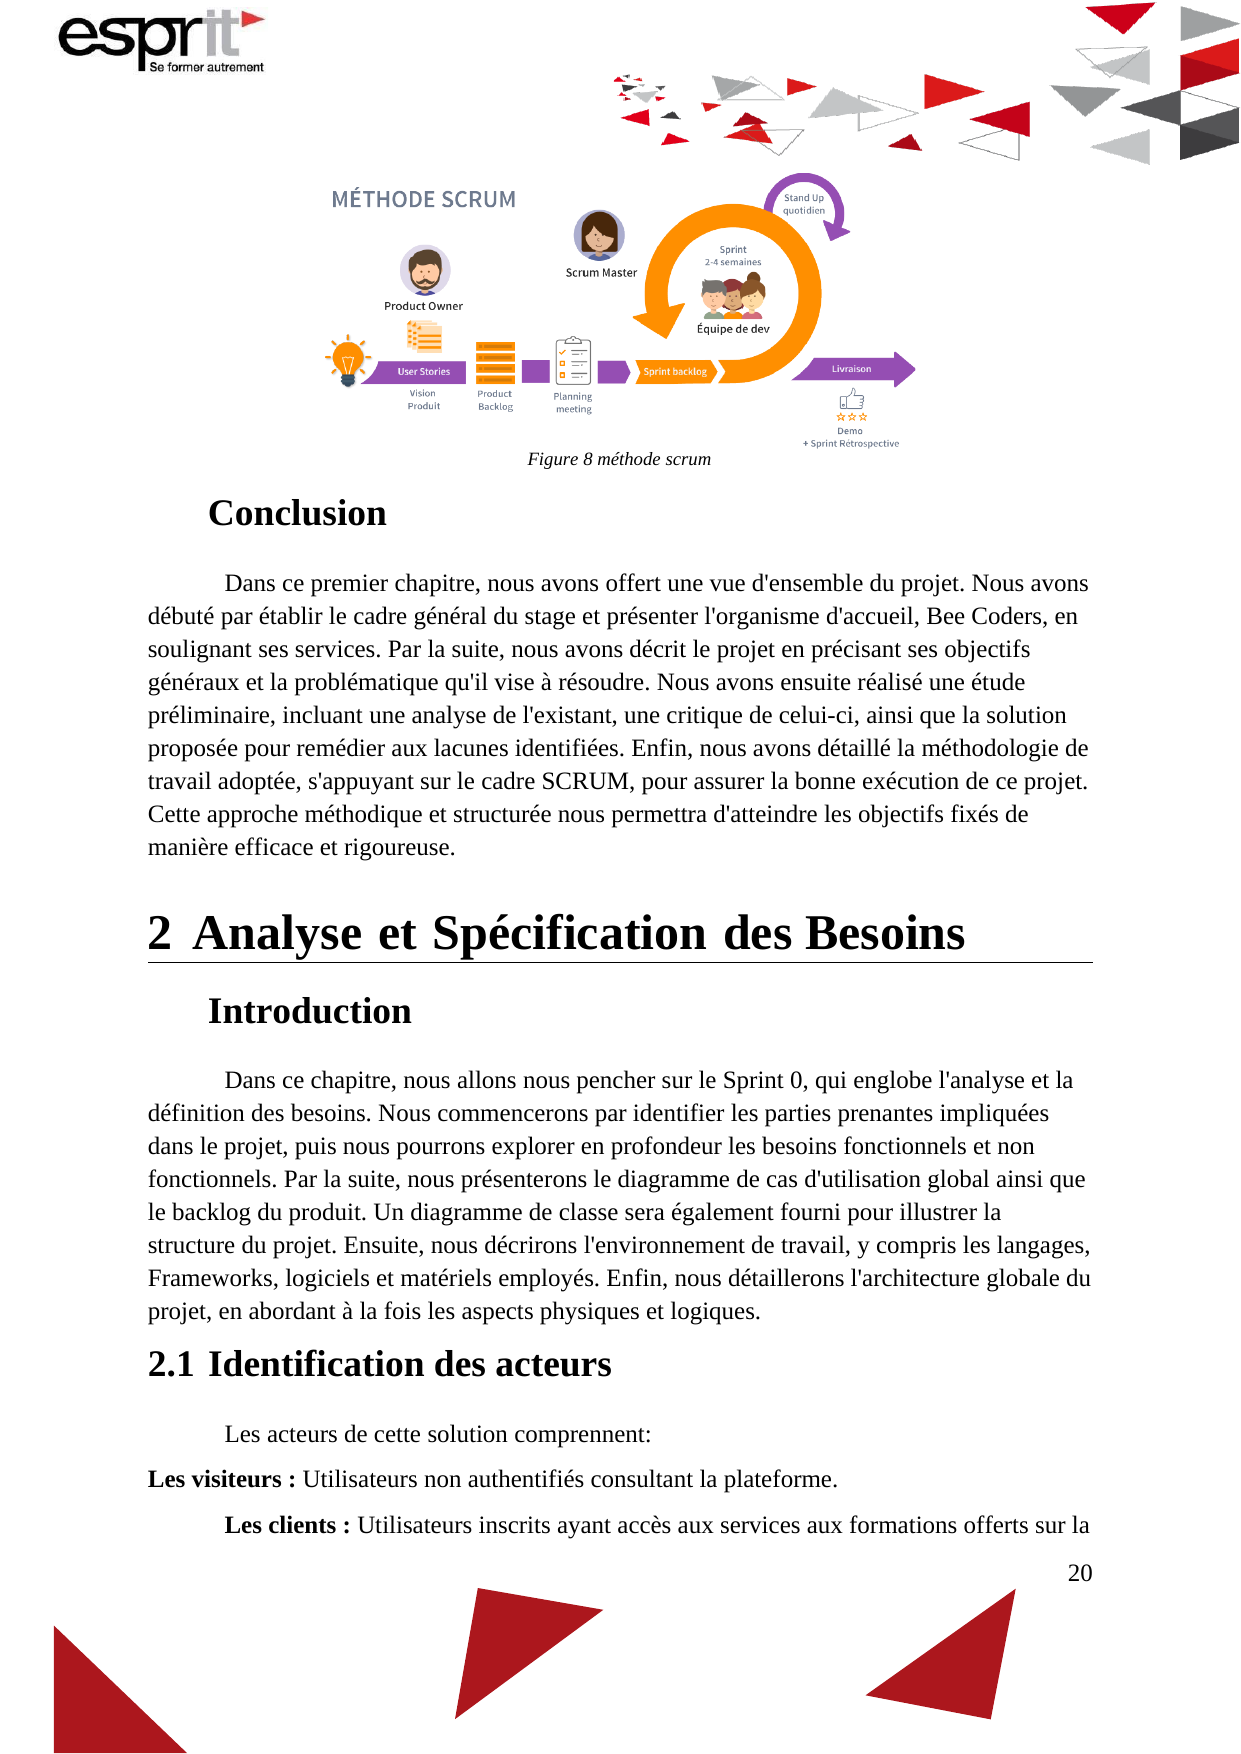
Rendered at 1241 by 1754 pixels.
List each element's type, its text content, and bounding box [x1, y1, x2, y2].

picture [325, 173, 916, 449]
subtitle Identification des acteurs [148, 1342, 1093, 1385]
text Les visiteurs : Utilisateurs non authentifiés consultant la plateforme. [148, 1464, 1093, 1493]
picture [54, 7, 269, 75]
subtitle Analyse et Spécification des Besoins [148, 902, 1093, 962]
text Figure 8 méthode scrum [148, 448, 1093, 470]
subtitle Introduction [208, 988, 1093, 1031]
text Dans ce premier chapitre, nous avons offert une vue d'ensemble du projet. Nous avons débuté par établir le cadre général du stage et présenter l'organisme d'accueil, Bee Coders, en soulignant ses services. Par la suite, nous avons décrit le projet en précisant ses objectifs généraux et la problématique qu'il vise à résoudre. Nous avons ensuite réalisé une étude préliminaire, incluant une analyse de l'existant, une critique de celui-ci, ainsi que la solution proposée pour remédier aux lacunes identifiées. Enfin, nous avons détaillé la méthodologie de travail adoptée, s'appuyant sur le cadre SCRUM, pour assurer la bonne exécution de ce projet. Cette approche méthodique et structurée nous permettra d'atteindre les objectifs fixés de manière efficace et rigoureuse. [148, 568, 1093, 861]
picture [613, 0, 1241, 167]
text Dans ce chapitre, nous allons nous pencher sur le Sprint 0, qui englobe l'analyse et la définition des besoins. Nous commencerons par identifier les parties prenantes impliquées dans le projet, puis nous pourrons explorer en profondeur les besoins fonctionnels et non fonctionnels. Par la suite, nous présenterons le diagramme de cas d'utilisation global ainsi que le backlog du produit. Un diagramme de classe sera également fourni pour illustrer la structure du projet. Ensuite, nous décrirons l'environnement de travail, y compris les langages, Frameworks, logiciels et matériels employés. Enfin, nous détaillerons l'architecture globale du projet, en abordant à la fois les aspects physiques et logiques. [148, 1065, 1093, 1325]
text Les clients : Utilisateurs inscrits ayant accès aux services aux formations offerts sur la plateforme. [148, 1510, 1093, 1539]
text Les acteurs de cette solution comprennent: [148, 1419, 1093, 1448]
subtitle Conclusion [208, 491, 1093, 534]
